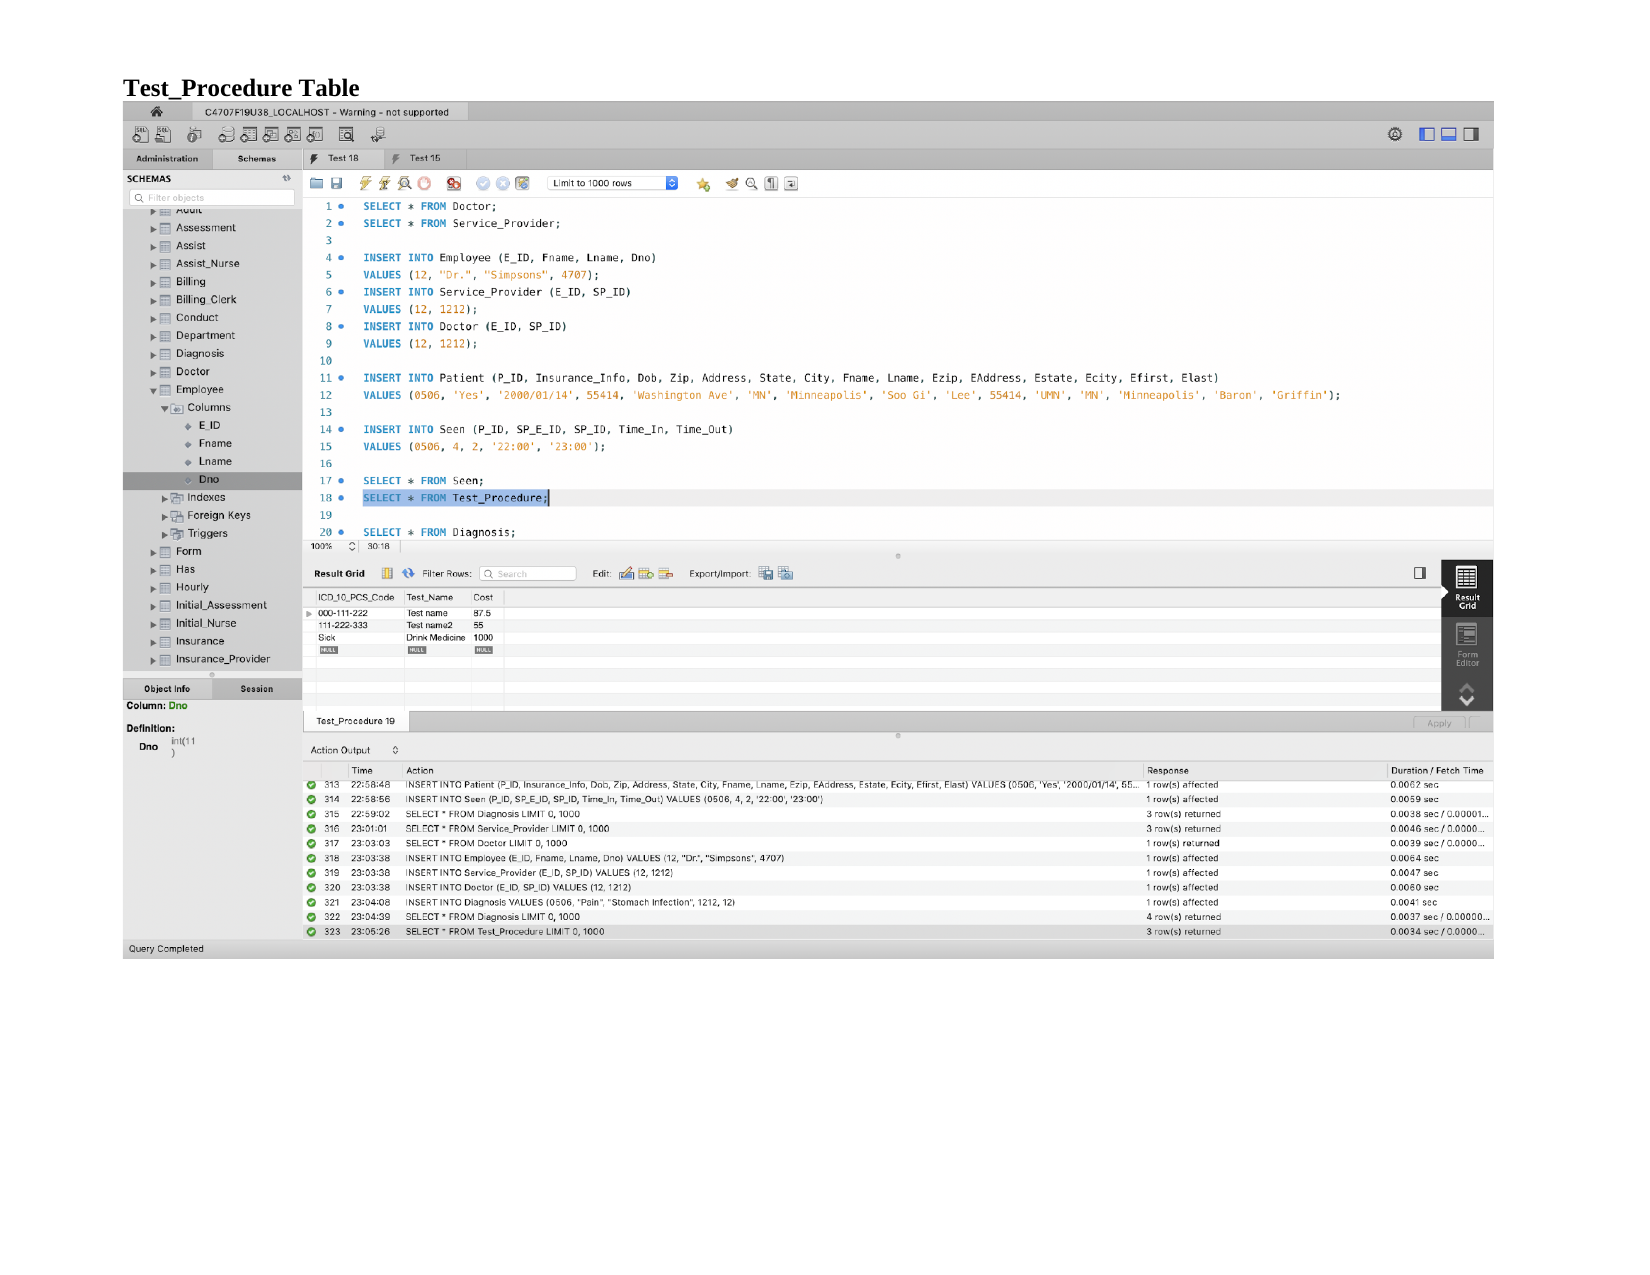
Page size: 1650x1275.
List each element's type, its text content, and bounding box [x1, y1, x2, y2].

text Test_Procedure Table [123, 73, 1494, 101]
picture [122, 101, 1494, 959]
